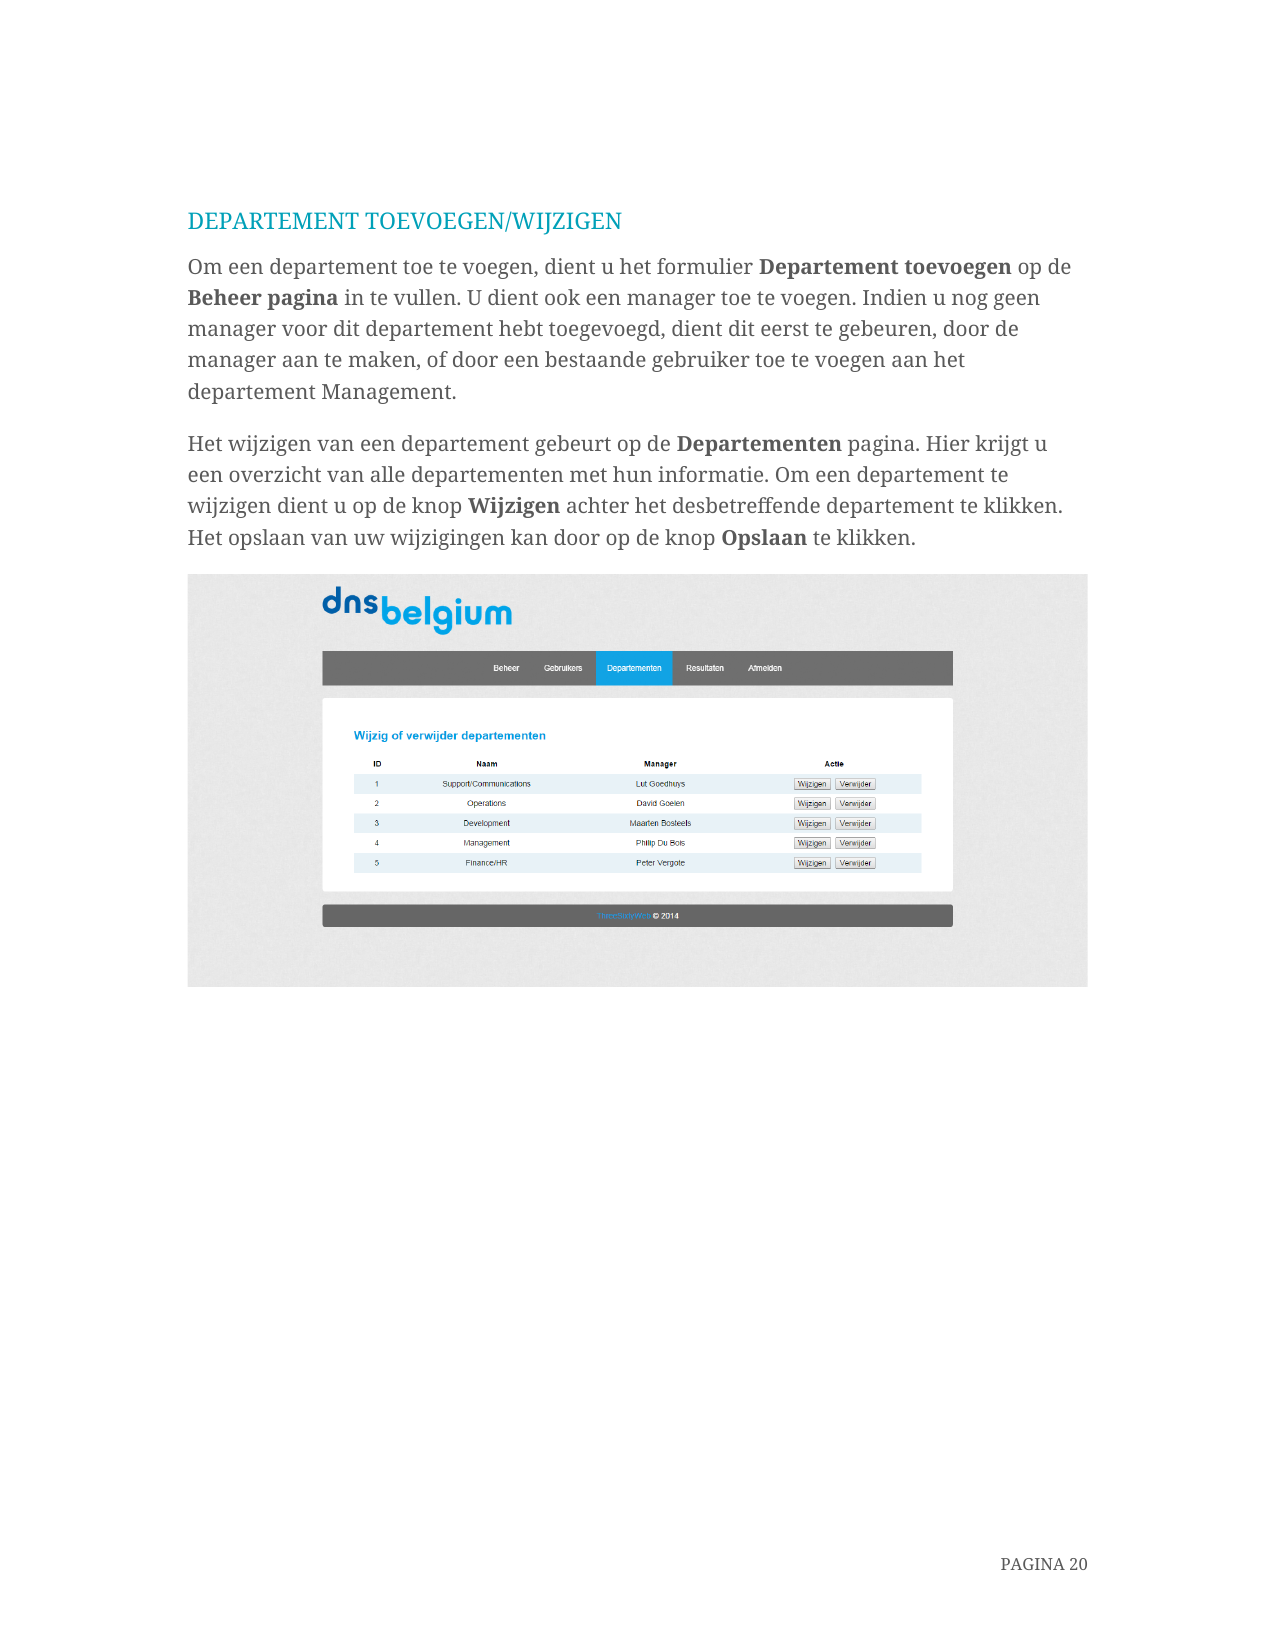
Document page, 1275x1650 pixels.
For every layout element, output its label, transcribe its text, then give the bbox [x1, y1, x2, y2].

text Om een departement toe te voegen, dient u het formulier Departement toevoegen op de Beheer pagina in te vullen. U dient ook een manager toe te voegen. Indien u nog geen manager voor dit departement hebt toegevoegd, dient dit eerst te gebeuren, door de manager aan te maken, of door een bestaande gebruiker toe te voegen aan het departement Management. [187, 252, 1087, 405]
subtitle Departement toevoegen/Wijzigen [187, 205, 1087, 236]
text Het wijzigen van een departement gebeurt op de Departementen pagina. Hier krijgt u een overzicht van alle departementen met hun informatie. Om een departement te wijzigen dient u op de knop Wijzigen achter het desbetreffende departement te klikken. Het opslaan van uw wijzigingen kan door op de knop Opslaan te klikken. [187, 429, 1087, 551]
picture [187, 574, 1088, 987]
